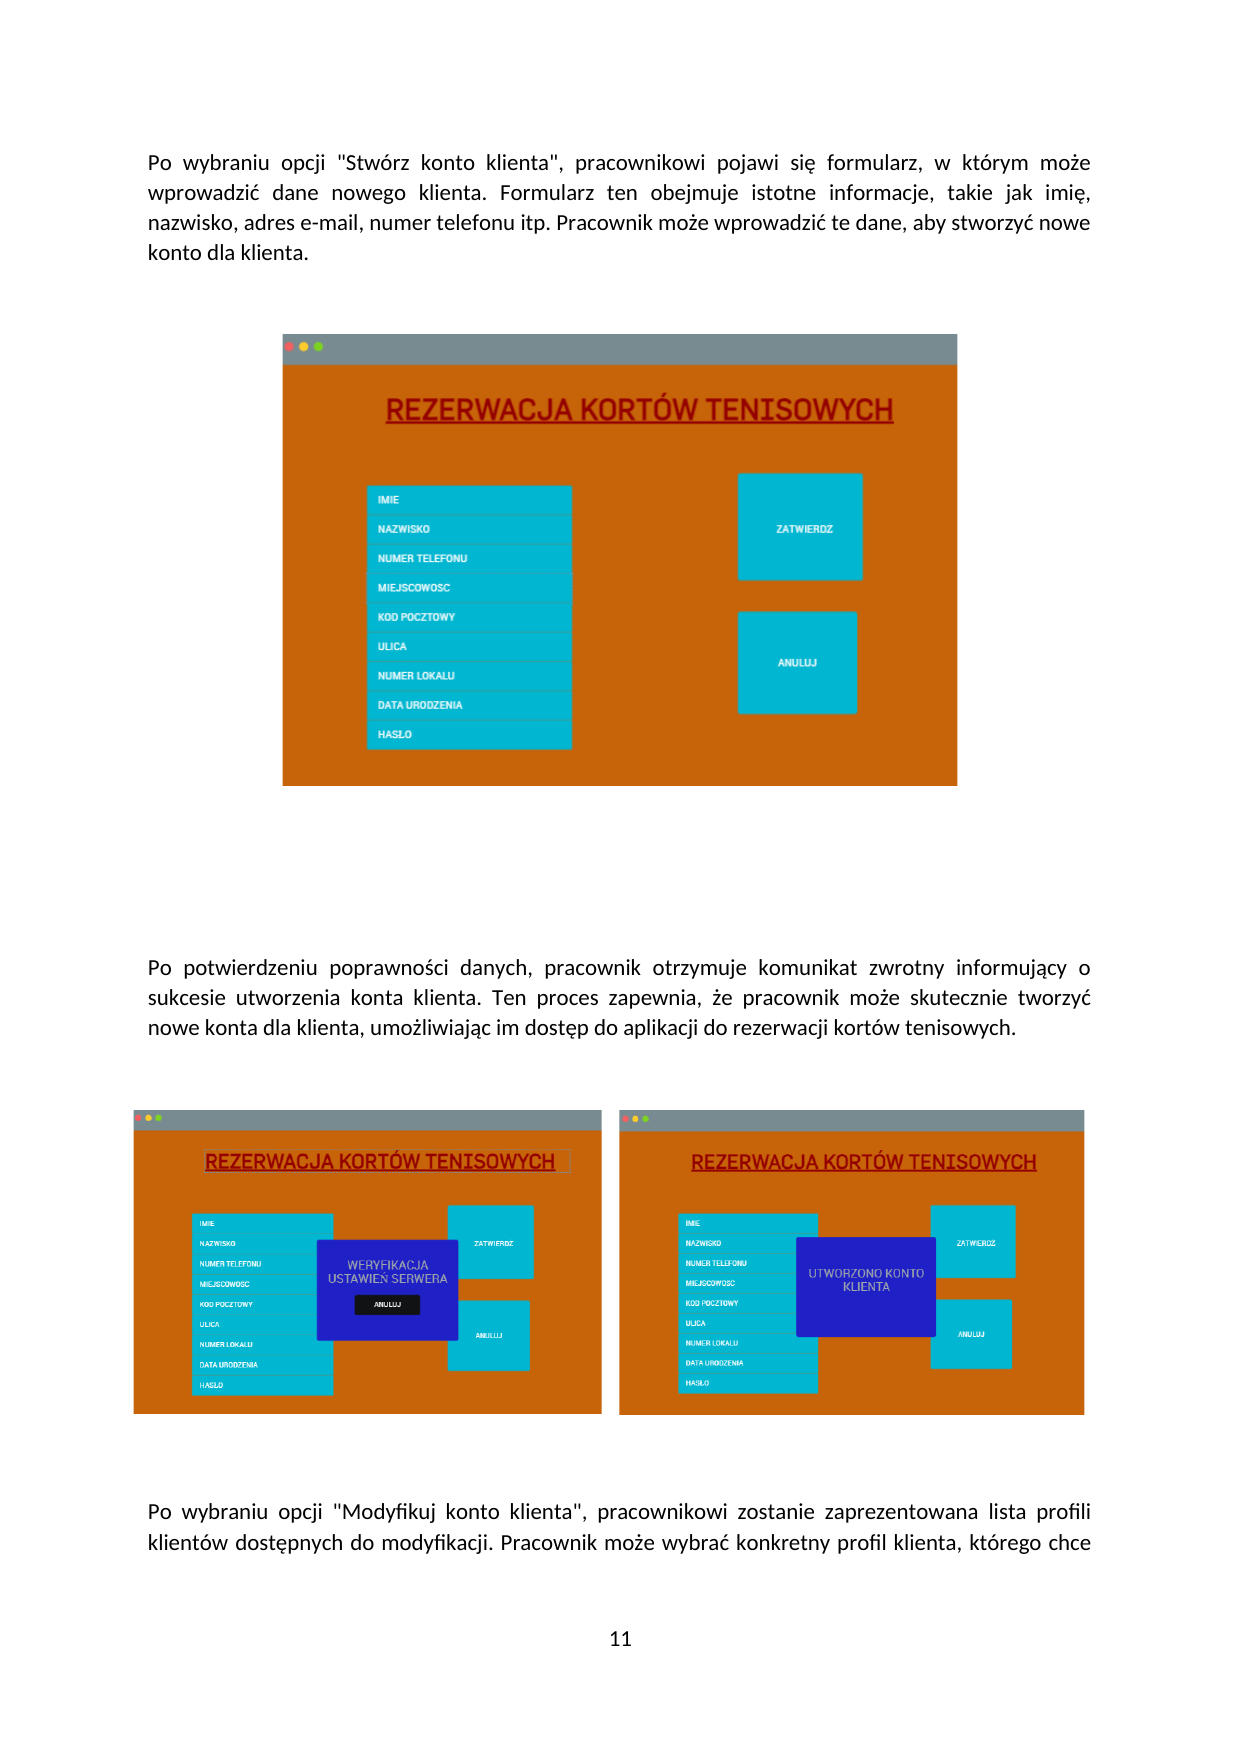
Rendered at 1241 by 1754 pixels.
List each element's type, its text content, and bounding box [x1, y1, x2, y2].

picture [282, 334, 958, 786]
text Po potwierdzeniu poprawności danych, pracownik otrzymuje komunikat zwrotny informujący o sukcesie utworzenia konta klienta. Ten proces zapewnia, że pracownik może skutecznie tworzyć nowe konta dla klienta, umożliwiając im dostęp do aplikacji do rezerwacji kortów tenisowych. [148, 953, 1093, 1041]
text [148, 1497, 1093, 1556]
picture [618, 1110, 1085, 1414]
picture [132, 1110, 602, 1413]
text Po wybraniu opcji "Stwórz konto klienta", pracownikowi pojawi się formularz, w którym może wprowadzić dane nowego klienta. Formularz ten obejmuje istotne informacje, takie jak imię, nazwisko, adres e-mail, numer telefonu itp. Pracownik może wprowadzić te dane, aby stworzyć nowe konto dla klienta. [148, 148, 1093, 266]
